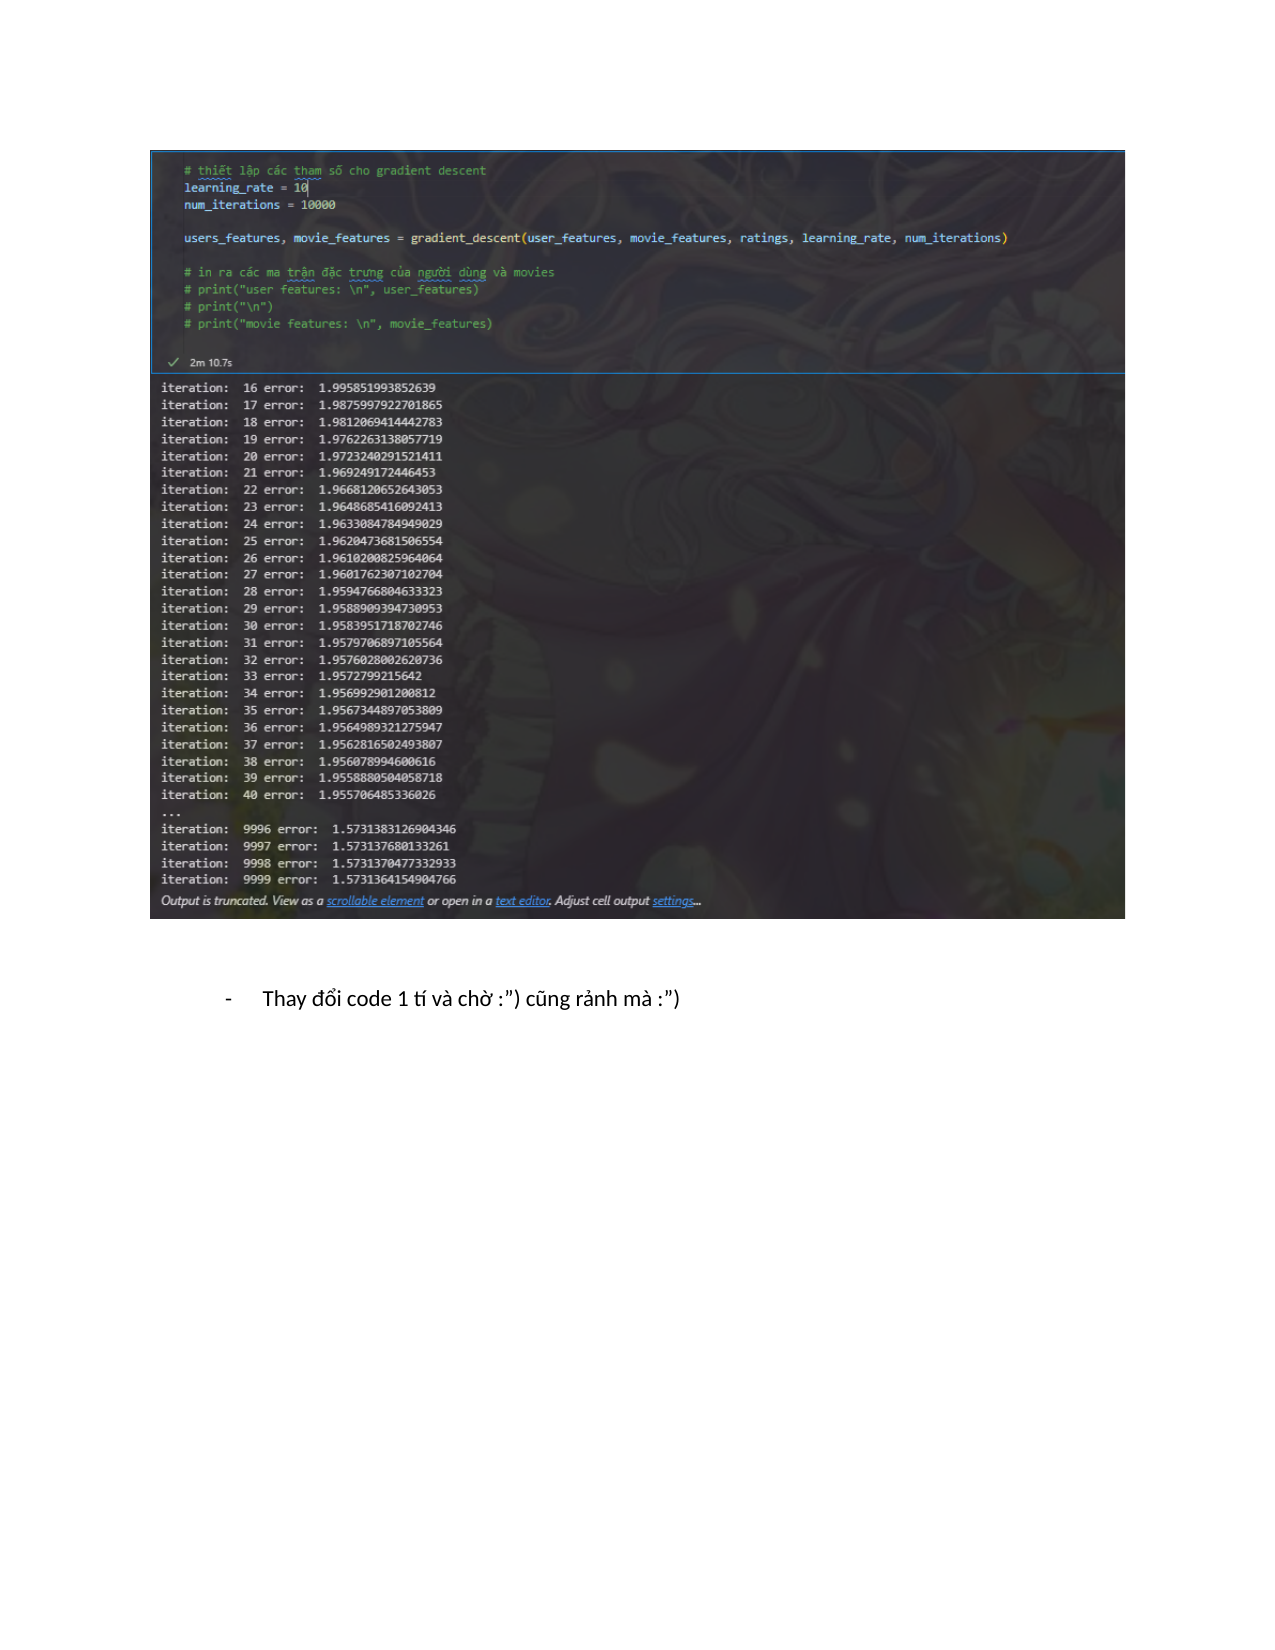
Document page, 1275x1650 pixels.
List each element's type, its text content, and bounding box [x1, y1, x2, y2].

list Thay đổi code 1 tí và chờ :”) cũng rảnh mà :”) [225, 984, 1125, 1012]
picture [150, 150, 1125, 919]
